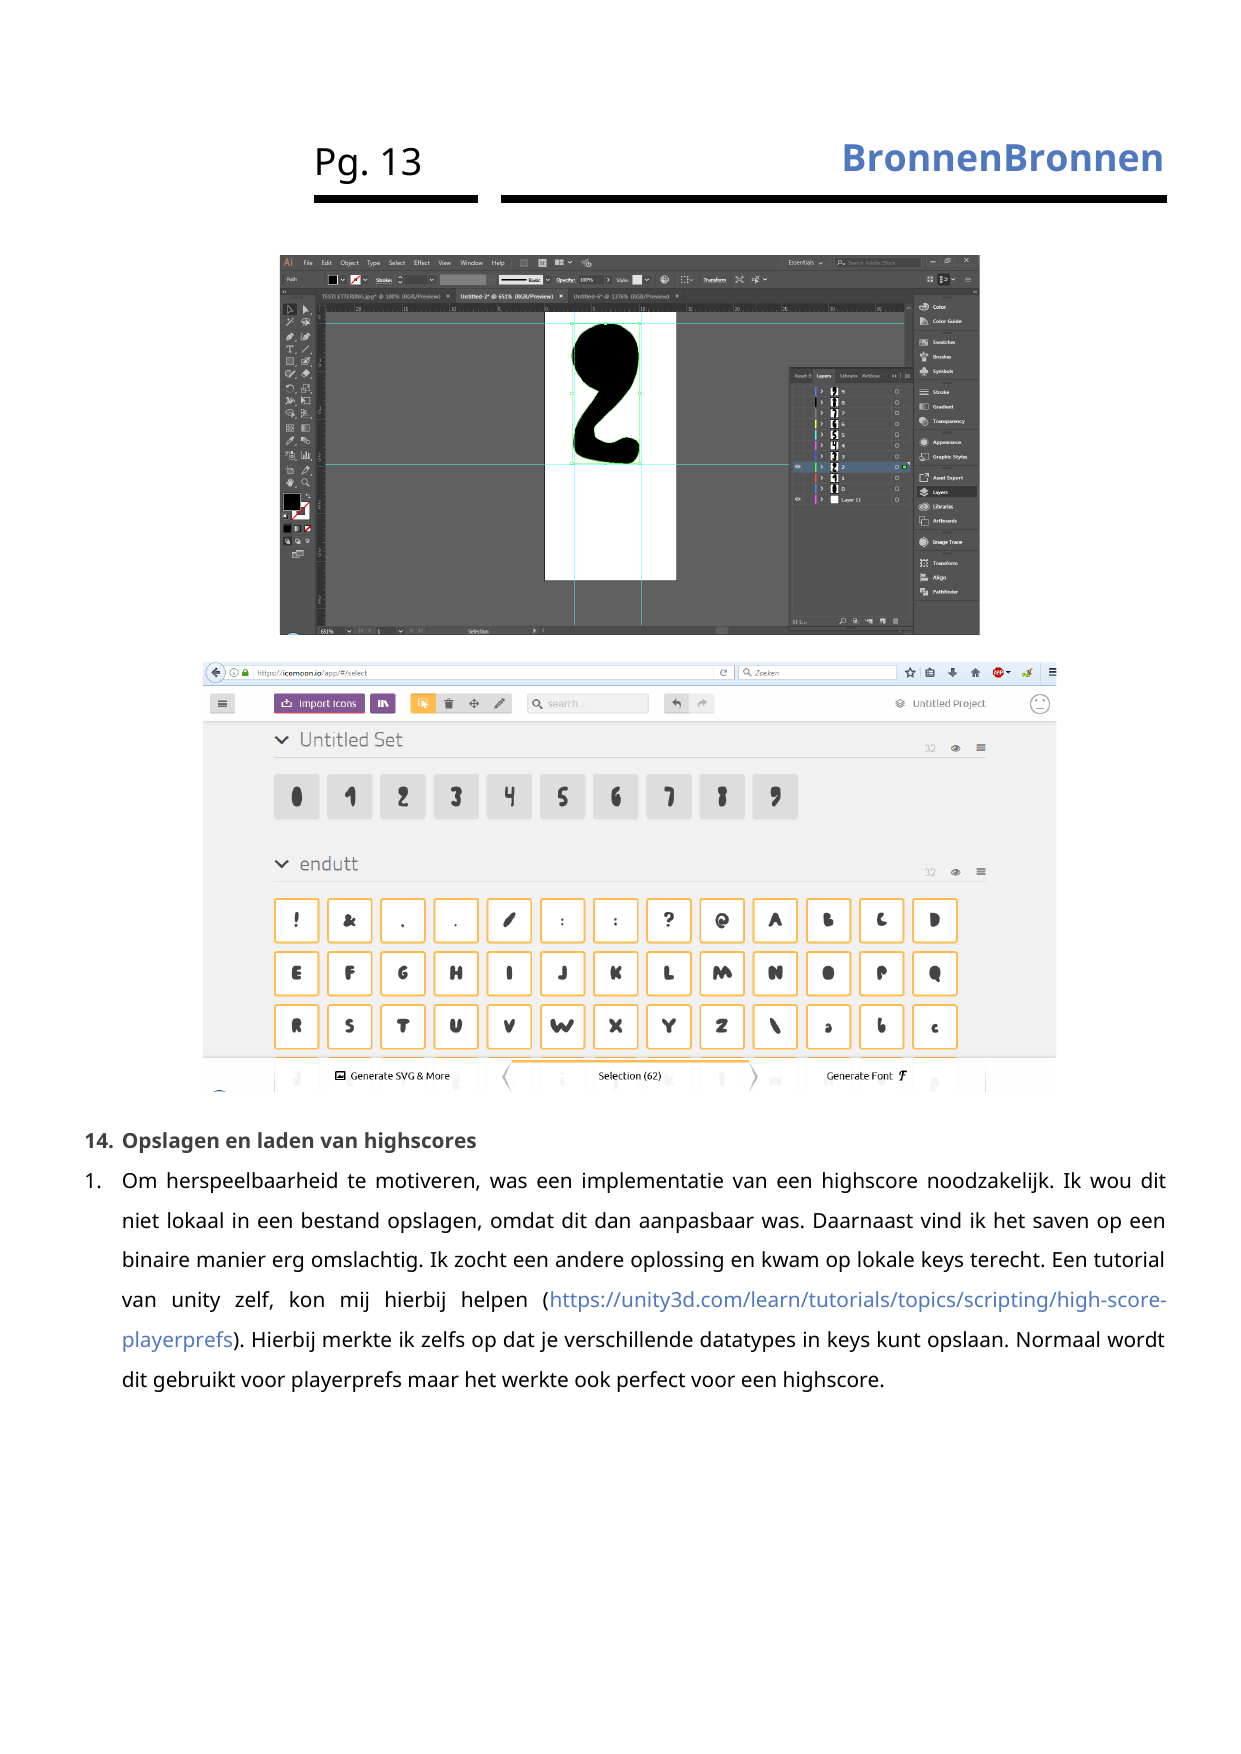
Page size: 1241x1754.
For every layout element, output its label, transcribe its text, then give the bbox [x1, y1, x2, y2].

picture [202, 662, 1057, 1092]
subtitle Opslagen en laden van highscores [84, 1126, 1167, 1155]
picture [279, 255, 980, 635]
list Om herspeelbaarheid te motiveren, was een implementatie van een highscore noodzakelijk. Ik wou dit niet lokaal in een bestand opslagen, omdat dit dan aanpasbaar was. Daarnaast vind ik het saven op een binaire manier erg omslachtig. Ik zocht een andere oplossing en kwam op lokale keys terecht. Een tutorial van unity zelf, kon mij hierbij helpen (https://unity3d.com/learn/tutorials/topics/scripting/high-score-playerprefs). Hierbij merkte ik zelfs op dat je verschillende datatypes in keys kunt opslaan. Normaal wordt dit gebruikt voor playerprefs maar het werkte ook perfect voor een highscore. [84, 1166, 1167, 1393]
